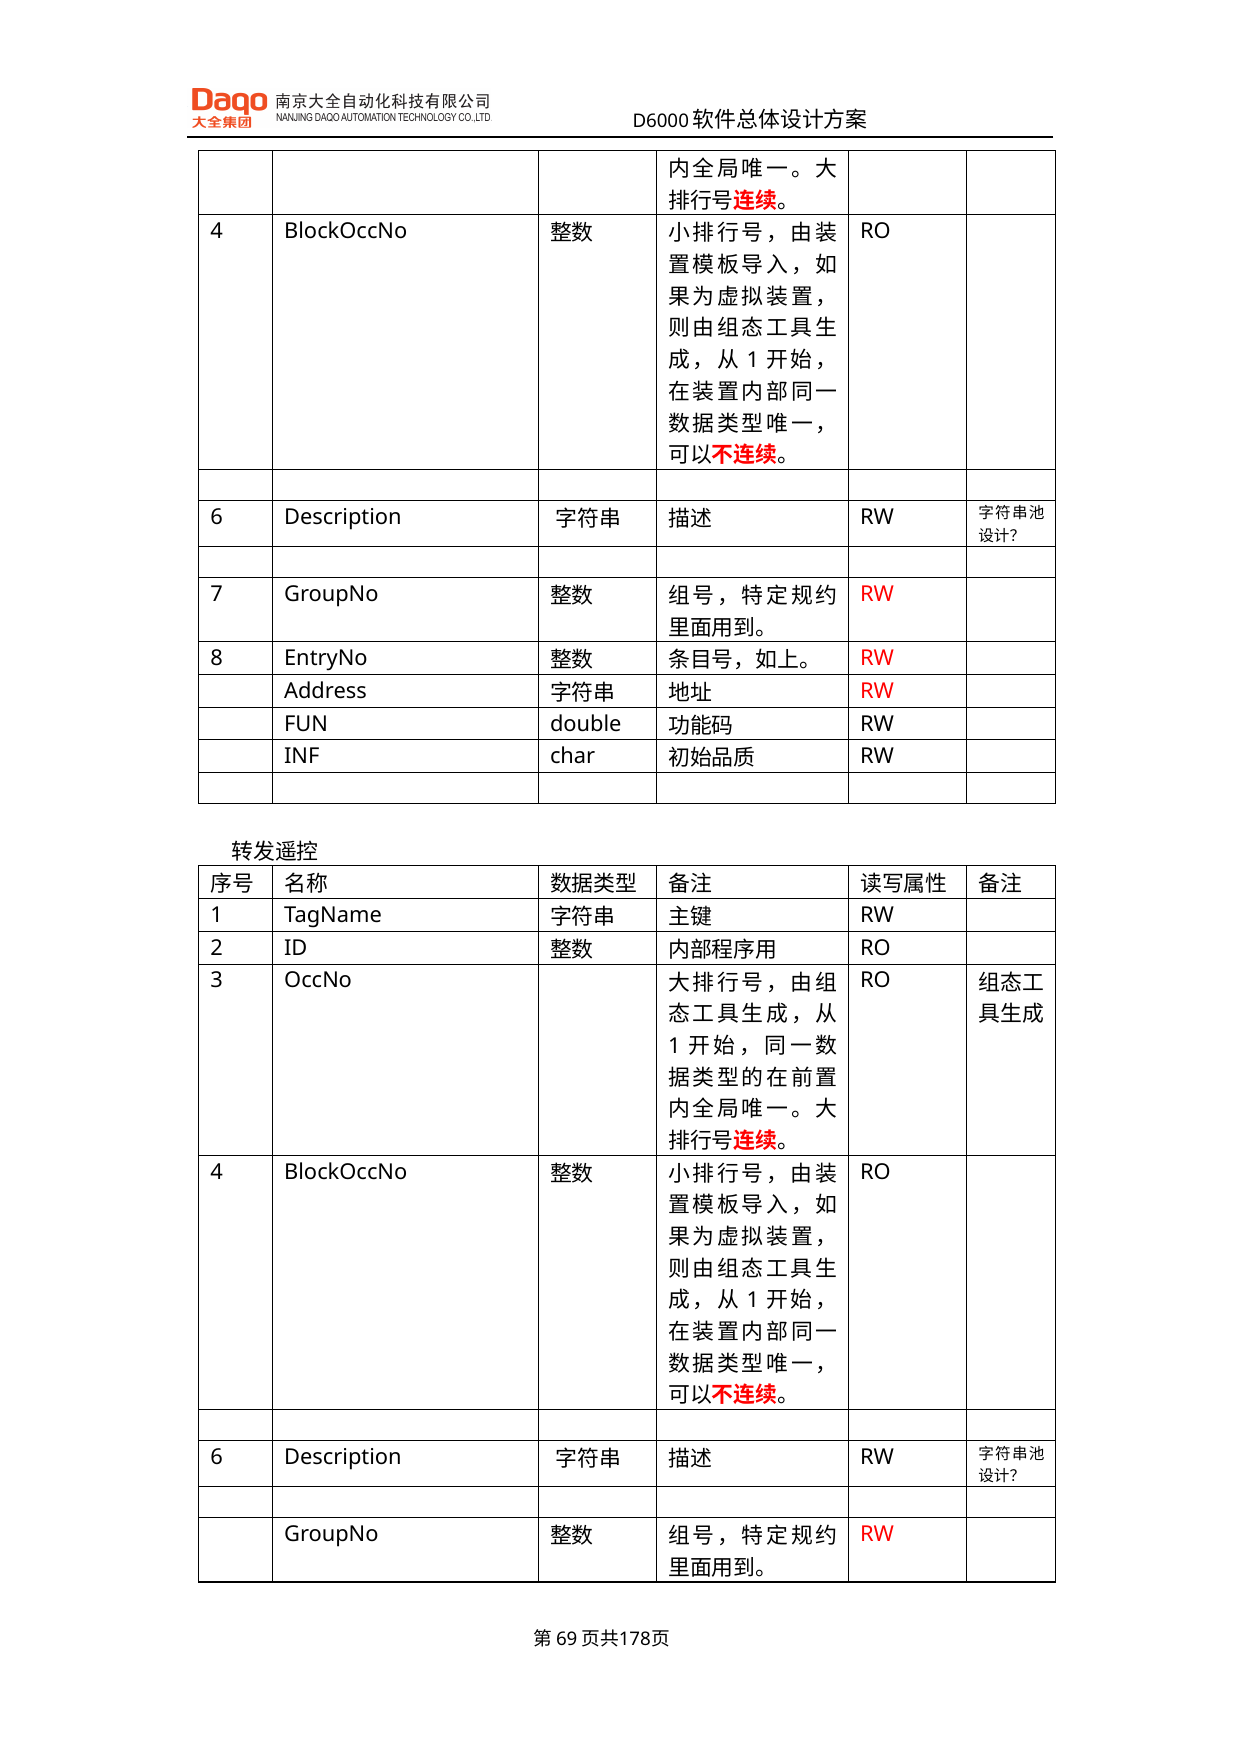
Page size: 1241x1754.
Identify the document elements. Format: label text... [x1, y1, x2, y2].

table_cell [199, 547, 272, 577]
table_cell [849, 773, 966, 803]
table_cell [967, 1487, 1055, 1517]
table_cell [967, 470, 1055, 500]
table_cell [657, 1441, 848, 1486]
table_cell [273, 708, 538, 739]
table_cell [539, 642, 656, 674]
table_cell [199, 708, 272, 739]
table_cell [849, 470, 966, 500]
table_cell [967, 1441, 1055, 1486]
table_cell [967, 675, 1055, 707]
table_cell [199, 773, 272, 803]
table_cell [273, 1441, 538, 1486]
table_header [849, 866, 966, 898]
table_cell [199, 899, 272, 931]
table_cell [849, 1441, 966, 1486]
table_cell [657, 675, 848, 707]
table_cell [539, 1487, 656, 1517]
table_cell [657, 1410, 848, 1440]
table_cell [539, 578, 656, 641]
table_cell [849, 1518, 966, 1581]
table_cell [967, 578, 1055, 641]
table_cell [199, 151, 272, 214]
picture [187, 88, 492, 128]
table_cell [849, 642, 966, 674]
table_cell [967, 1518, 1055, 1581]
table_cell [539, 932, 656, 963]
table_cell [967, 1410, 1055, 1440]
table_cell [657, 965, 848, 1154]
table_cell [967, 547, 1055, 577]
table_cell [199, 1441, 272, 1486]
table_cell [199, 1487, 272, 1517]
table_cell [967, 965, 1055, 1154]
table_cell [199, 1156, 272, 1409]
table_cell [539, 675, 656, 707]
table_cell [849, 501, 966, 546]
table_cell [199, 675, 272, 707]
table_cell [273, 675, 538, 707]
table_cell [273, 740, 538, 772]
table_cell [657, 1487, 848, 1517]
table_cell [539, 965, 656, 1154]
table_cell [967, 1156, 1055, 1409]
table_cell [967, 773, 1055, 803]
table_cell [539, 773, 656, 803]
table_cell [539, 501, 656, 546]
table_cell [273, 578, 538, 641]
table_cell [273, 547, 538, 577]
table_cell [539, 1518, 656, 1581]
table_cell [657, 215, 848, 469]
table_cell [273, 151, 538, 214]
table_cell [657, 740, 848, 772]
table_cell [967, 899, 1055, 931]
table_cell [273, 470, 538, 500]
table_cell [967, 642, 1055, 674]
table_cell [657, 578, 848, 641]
text 转发遥控 [187, 834, 1053, 865]
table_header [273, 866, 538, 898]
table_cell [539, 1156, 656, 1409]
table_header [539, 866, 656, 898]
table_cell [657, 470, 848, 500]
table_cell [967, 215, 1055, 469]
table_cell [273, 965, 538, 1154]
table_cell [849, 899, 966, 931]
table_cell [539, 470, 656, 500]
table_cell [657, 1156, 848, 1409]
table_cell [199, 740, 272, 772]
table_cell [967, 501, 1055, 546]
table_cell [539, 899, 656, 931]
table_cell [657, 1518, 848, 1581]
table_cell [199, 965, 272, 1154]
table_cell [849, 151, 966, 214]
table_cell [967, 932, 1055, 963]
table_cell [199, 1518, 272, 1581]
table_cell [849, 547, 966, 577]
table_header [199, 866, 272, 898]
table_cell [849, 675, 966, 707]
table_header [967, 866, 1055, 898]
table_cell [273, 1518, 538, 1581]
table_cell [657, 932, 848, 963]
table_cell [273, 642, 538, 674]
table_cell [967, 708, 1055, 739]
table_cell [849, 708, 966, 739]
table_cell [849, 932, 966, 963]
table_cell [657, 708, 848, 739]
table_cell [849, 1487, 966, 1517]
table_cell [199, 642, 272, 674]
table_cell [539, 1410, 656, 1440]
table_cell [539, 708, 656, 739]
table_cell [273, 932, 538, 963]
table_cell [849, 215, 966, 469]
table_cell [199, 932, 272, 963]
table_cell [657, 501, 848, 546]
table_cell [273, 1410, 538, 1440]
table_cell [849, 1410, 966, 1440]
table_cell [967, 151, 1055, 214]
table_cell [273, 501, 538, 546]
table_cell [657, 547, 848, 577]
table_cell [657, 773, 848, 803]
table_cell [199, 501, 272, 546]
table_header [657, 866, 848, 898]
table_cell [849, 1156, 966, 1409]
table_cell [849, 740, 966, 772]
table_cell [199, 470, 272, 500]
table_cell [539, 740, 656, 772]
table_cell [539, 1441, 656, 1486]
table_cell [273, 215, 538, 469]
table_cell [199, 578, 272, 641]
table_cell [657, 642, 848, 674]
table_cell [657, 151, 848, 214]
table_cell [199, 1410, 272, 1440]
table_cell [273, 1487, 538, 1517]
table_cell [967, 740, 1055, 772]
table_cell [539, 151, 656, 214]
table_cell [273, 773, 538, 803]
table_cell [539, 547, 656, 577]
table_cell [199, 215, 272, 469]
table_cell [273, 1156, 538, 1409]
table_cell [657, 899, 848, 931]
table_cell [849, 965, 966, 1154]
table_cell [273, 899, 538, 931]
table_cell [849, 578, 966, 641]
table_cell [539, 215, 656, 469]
